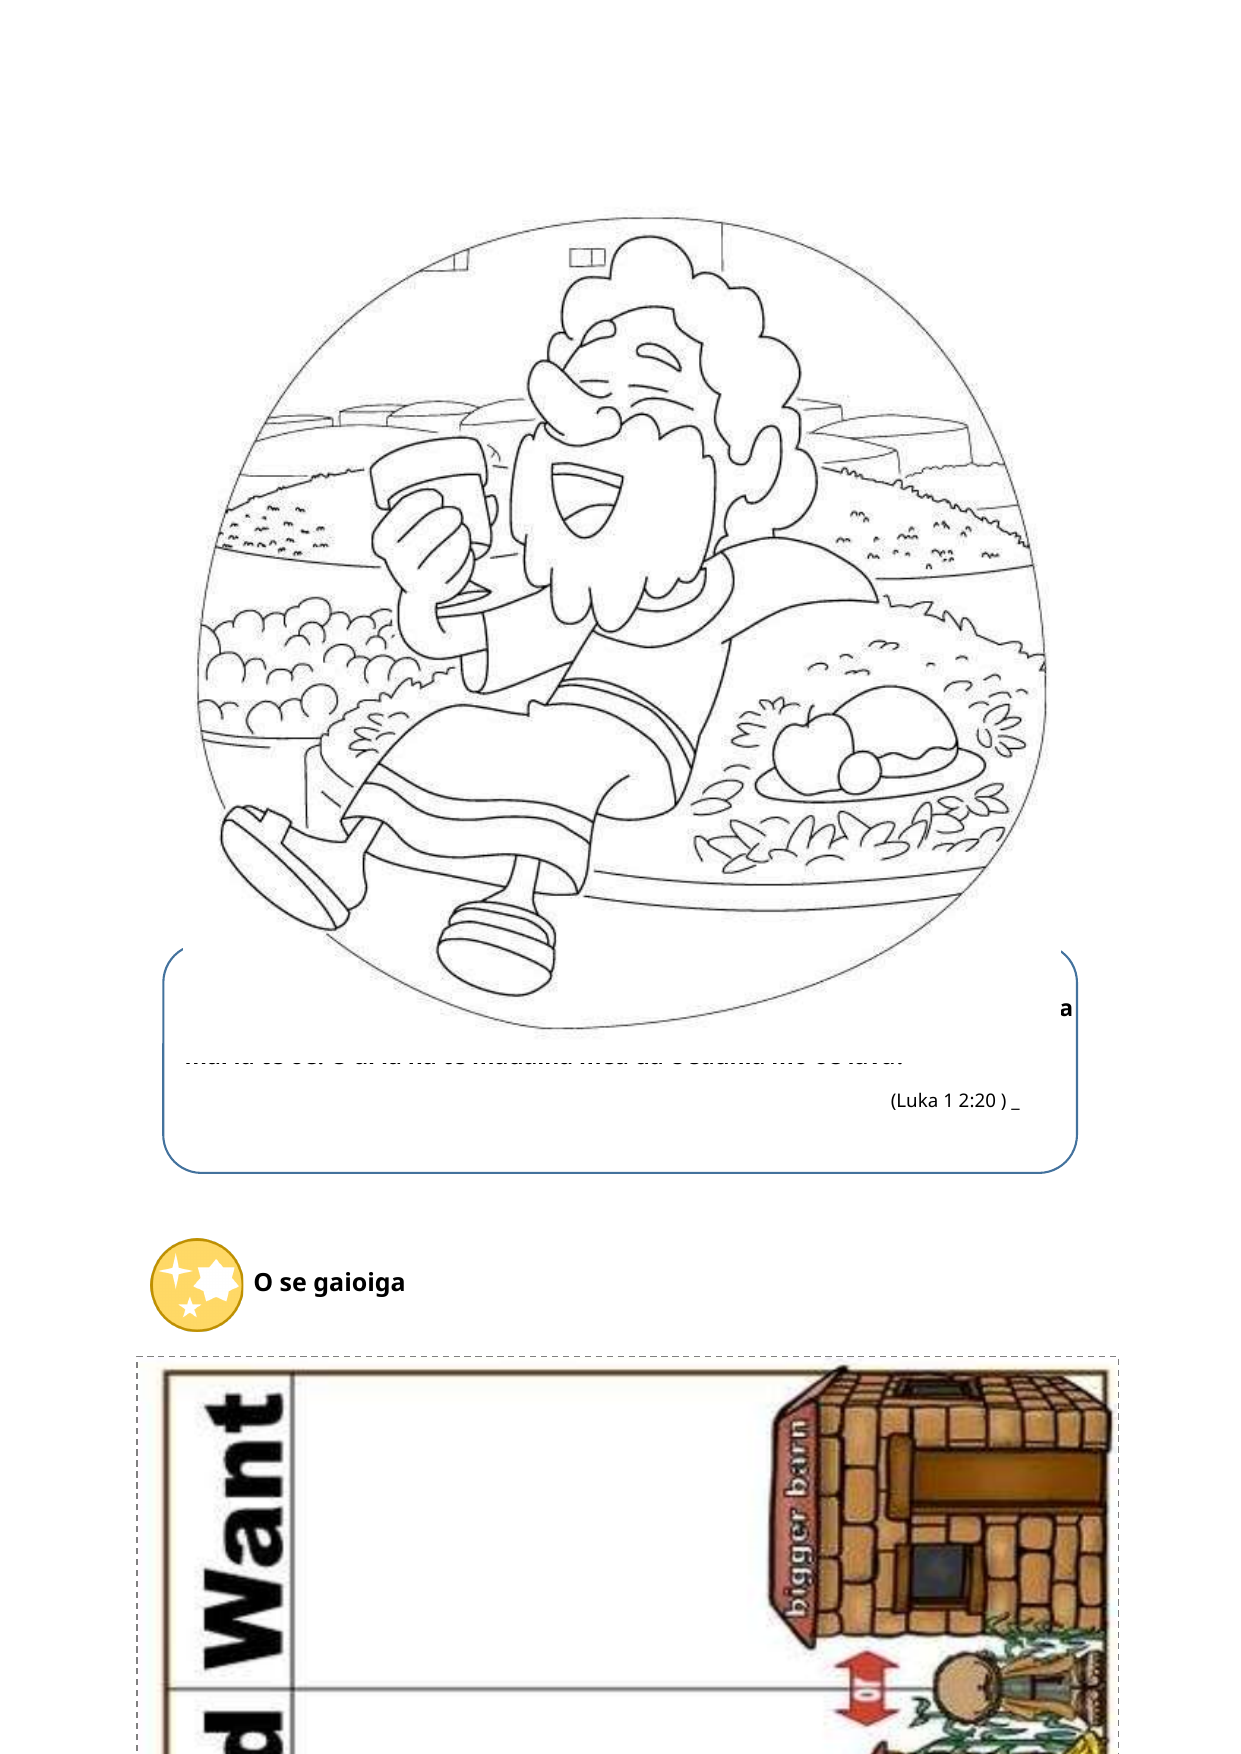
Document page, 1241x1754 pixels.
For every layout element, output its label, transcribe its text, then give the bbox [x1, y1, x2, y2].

picture [139, 1357, 1118, 1754]
text (Luka 1 2:20 ) _ [150, 1088, 1090, 1113]
picture [183, 184, 1061, 1063]
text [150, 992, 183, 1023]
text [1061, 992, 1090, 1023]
text O se gaioiga [244, 1264, 1090, 1298]
text mai ia te oe. O ai la na te mauaina mea ua e saunia mo oe lava?' [150, 1040, 1090, 1071]
picture [150, 1238, 244, 1332]
